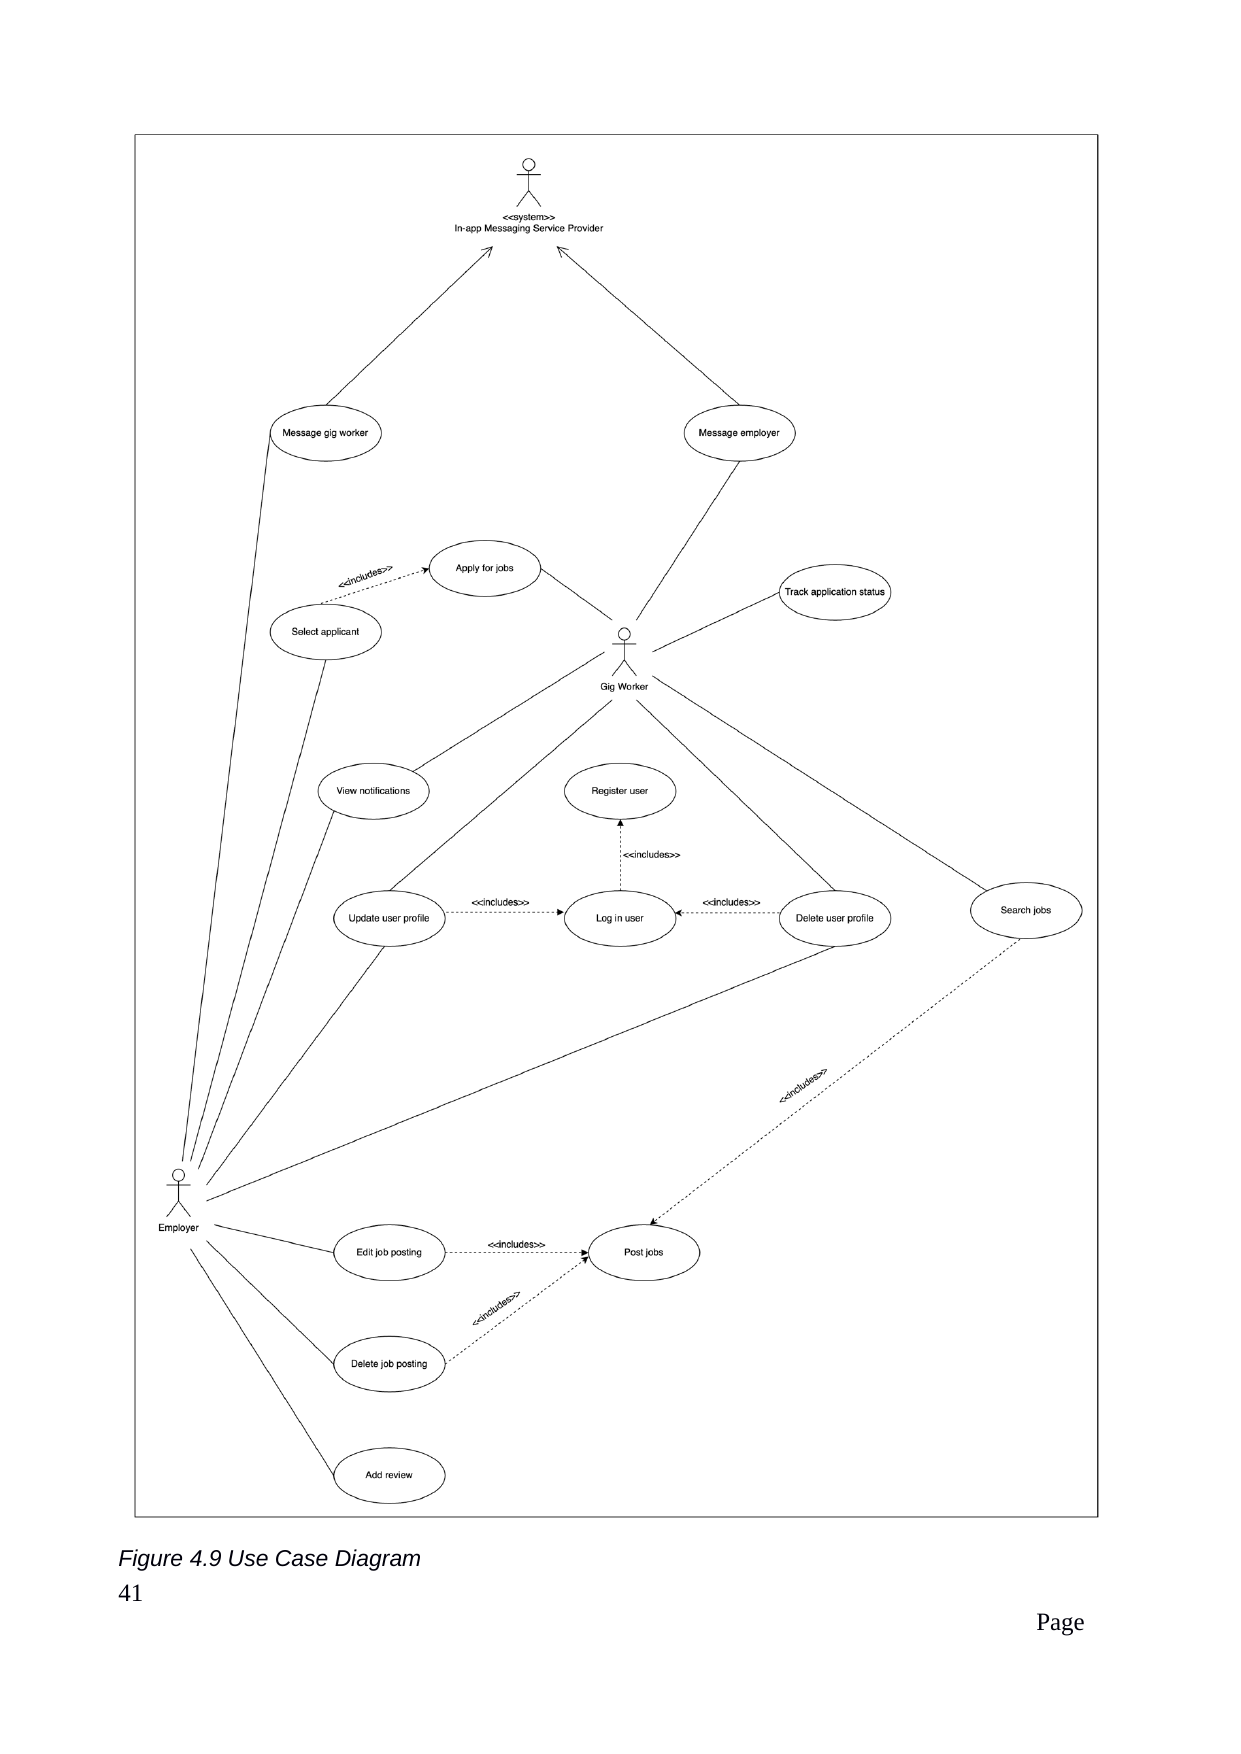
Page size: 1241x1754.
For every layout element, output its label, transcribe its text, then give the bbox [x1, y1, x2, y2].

picture [118, 118, 1114, 1533]
